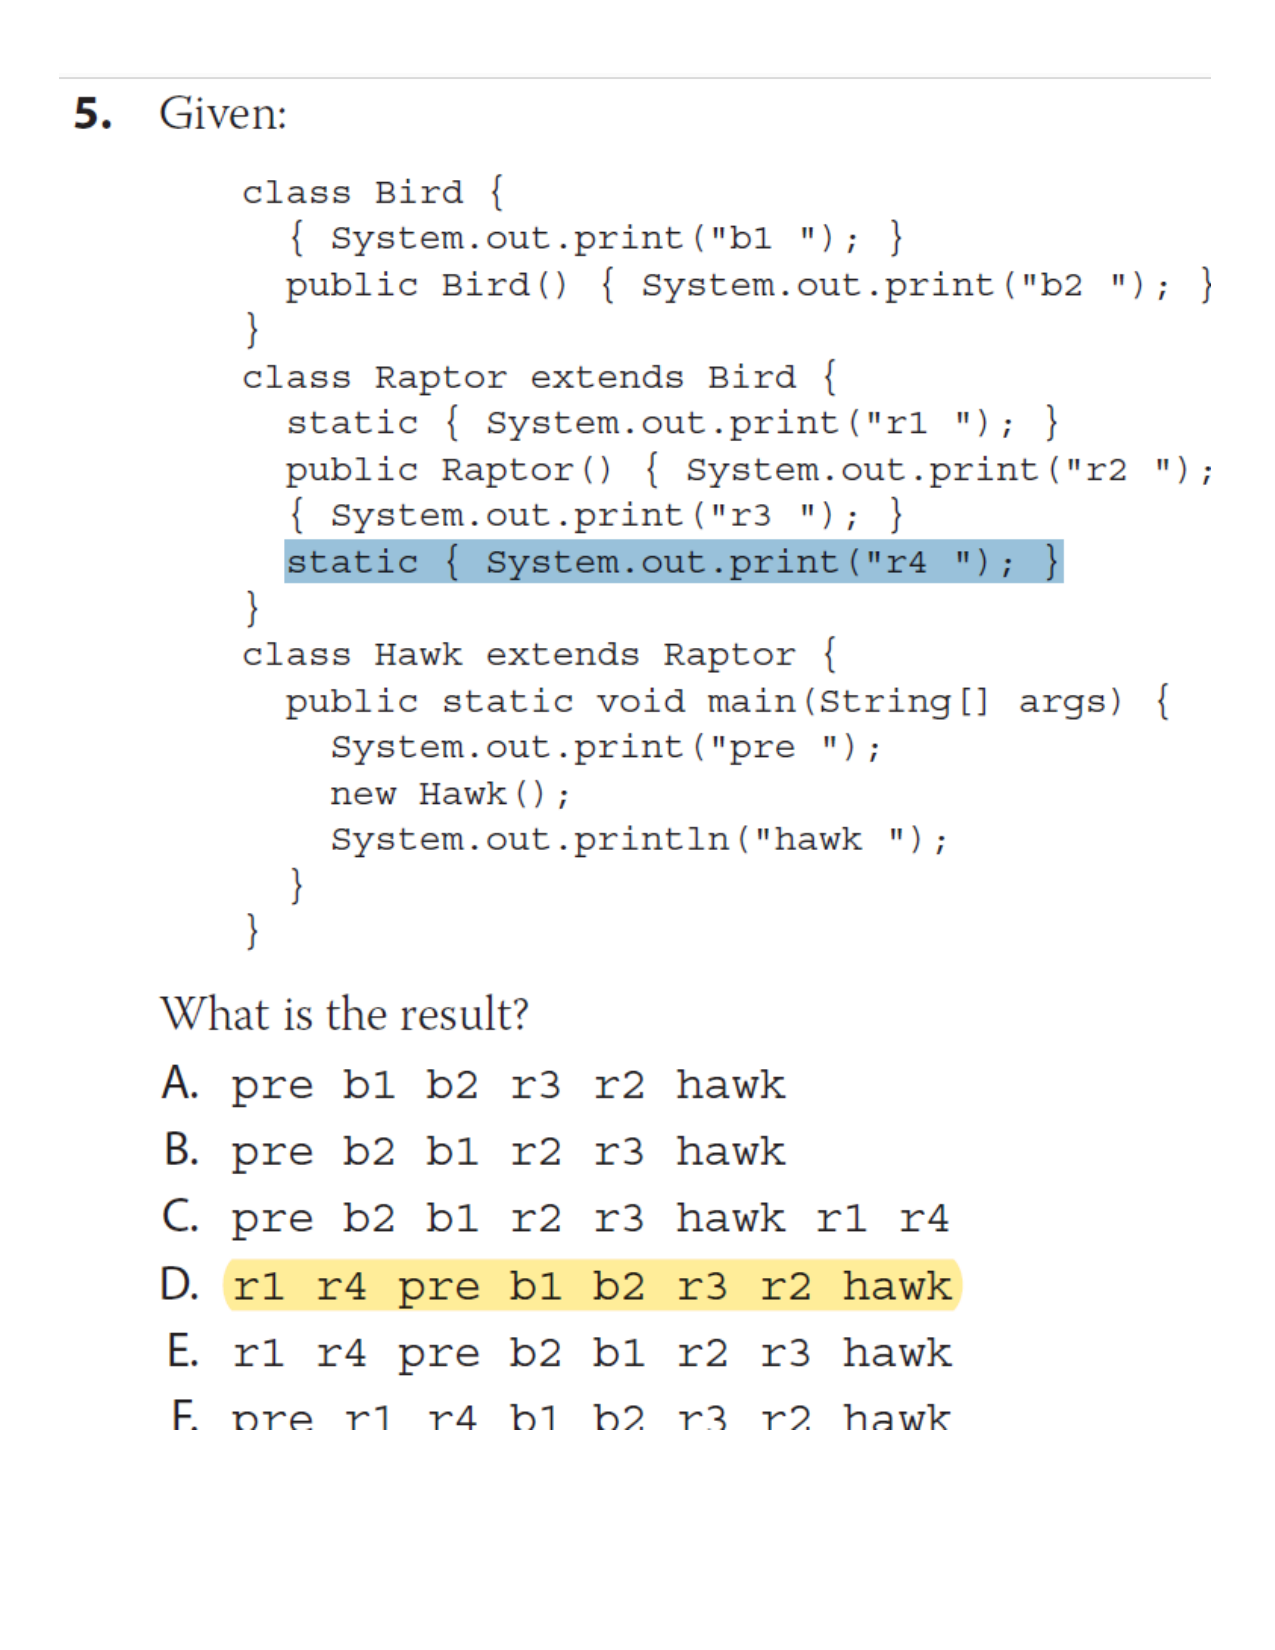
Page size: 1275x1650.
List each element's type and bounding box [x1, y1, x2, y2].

picture [59, 73, 1211, 1430]
